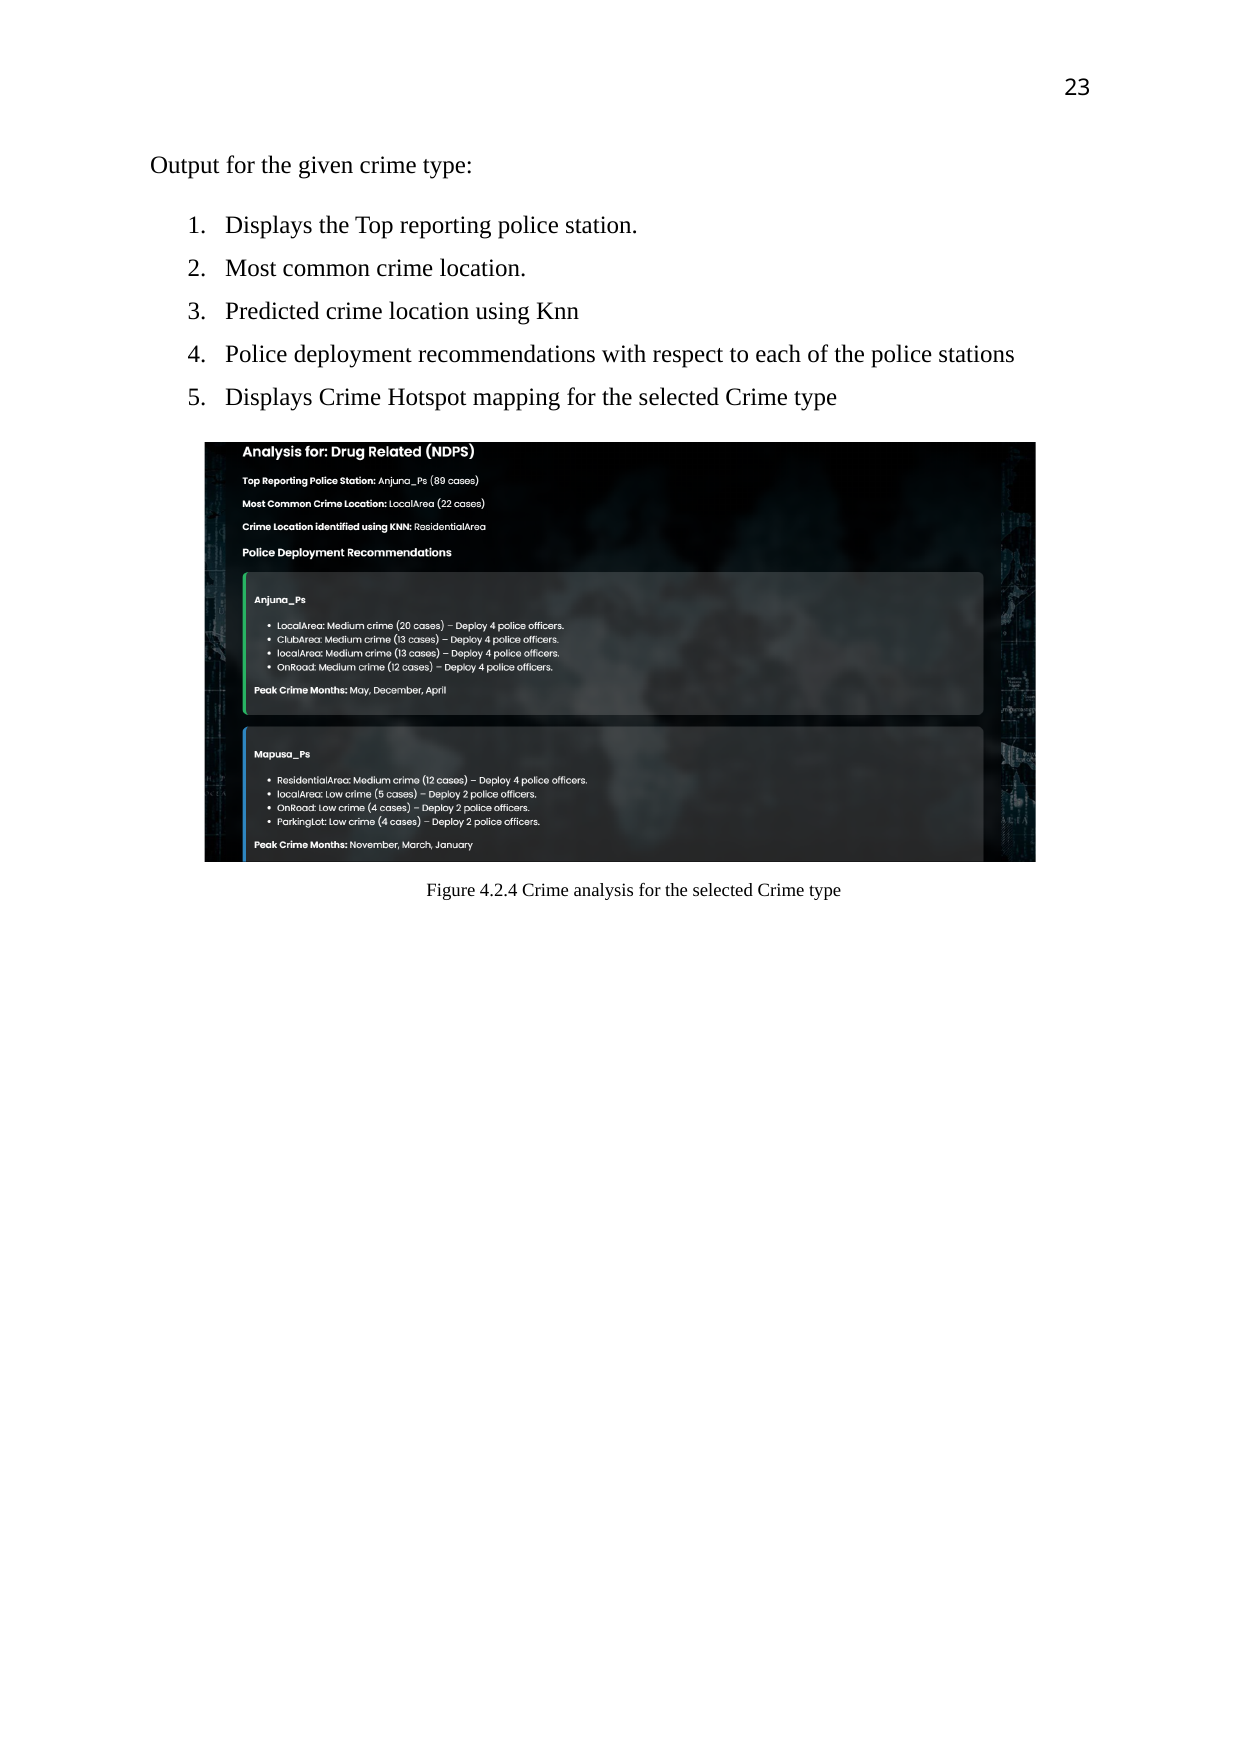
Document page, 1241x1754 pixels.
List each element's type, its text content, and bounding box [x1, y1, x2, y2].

list Displays the Top reporting police station. [187, 210, 1090, 238]
list Police deployment recommendations with respect to each of the police stations [187, 339, 1090, 368]
picture [204, 442, 1036, 862]
list Predicted crime location using Knn [187, 296, 1090, 325]
text Output for the given crime type: [150, 150, 1090, 179]
list Displays Crime Hotspot mapping for the selected Crime type [187, 382, 1090, 411]
list Most common crime location. [187, 253, 1090, 282]
